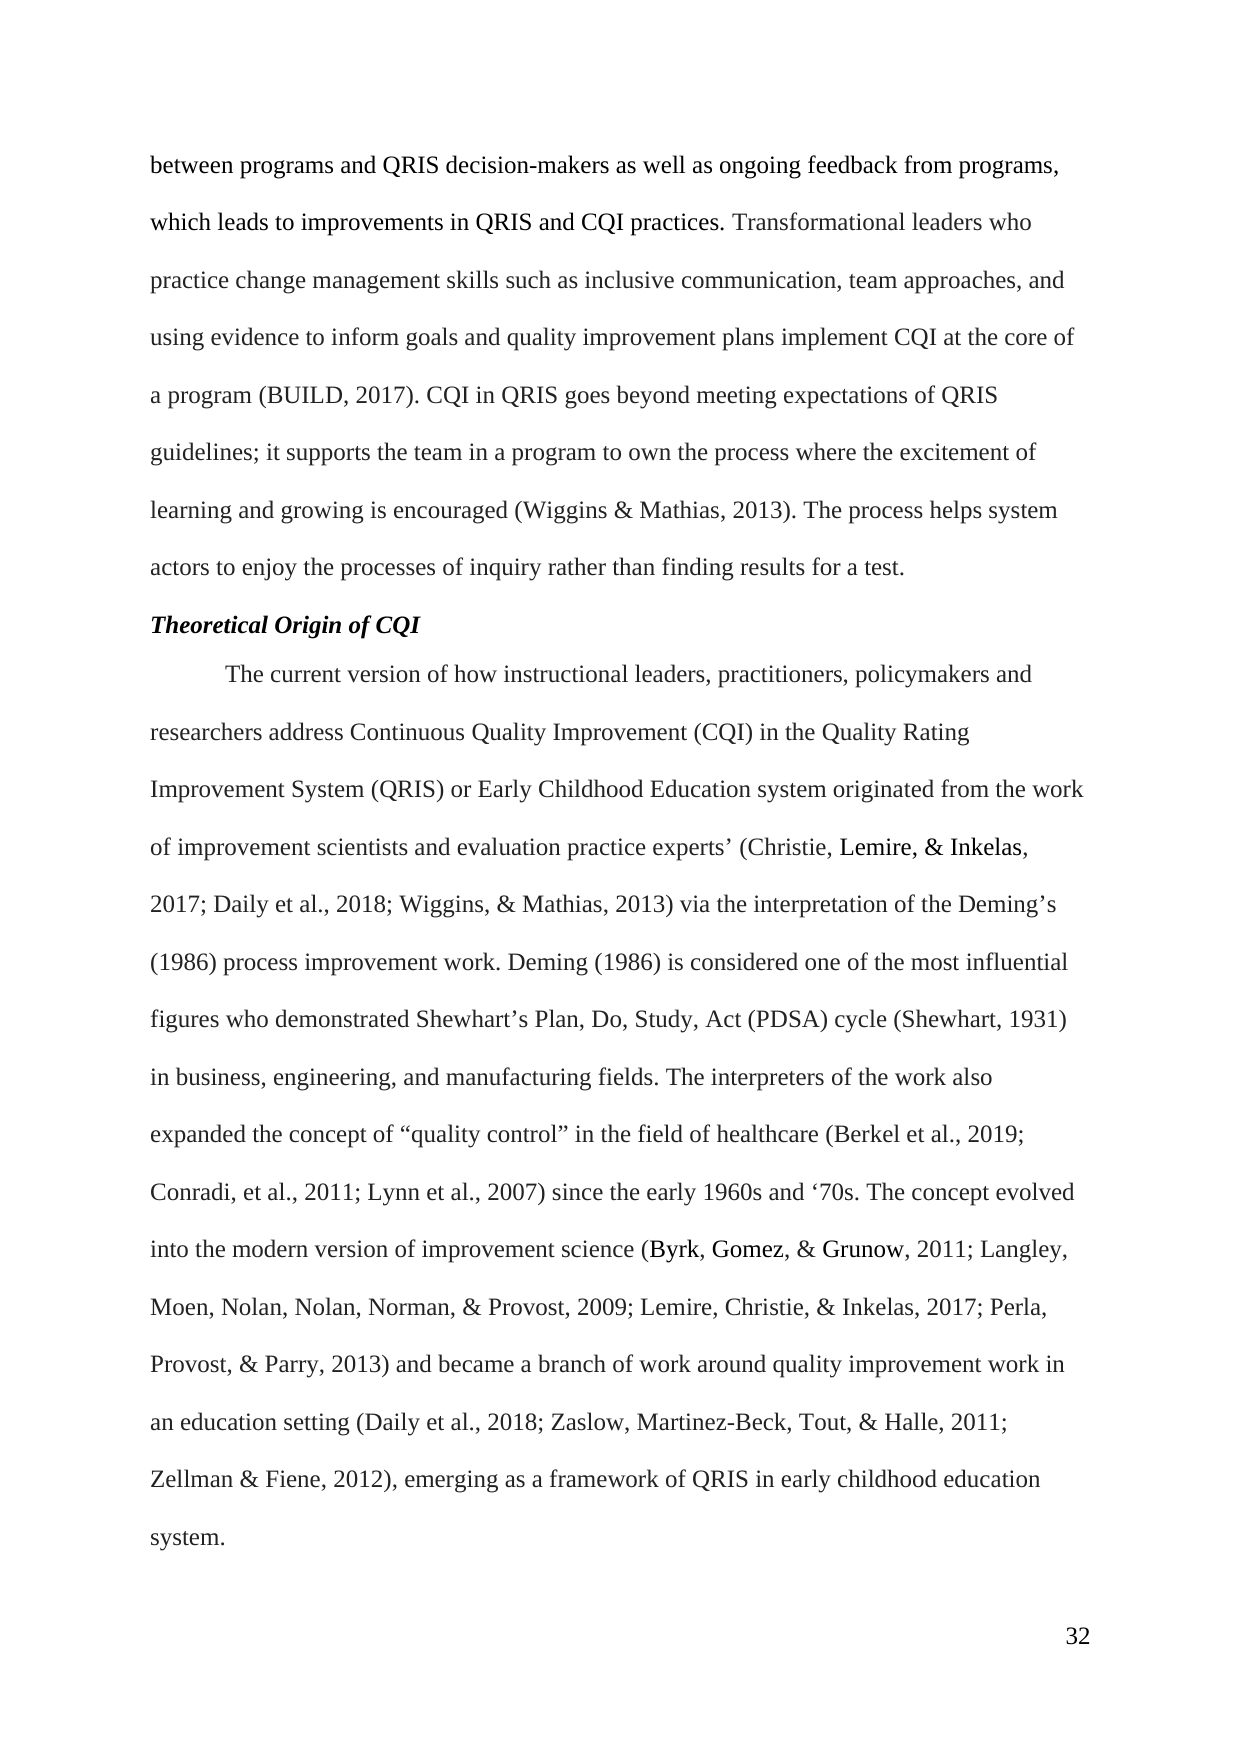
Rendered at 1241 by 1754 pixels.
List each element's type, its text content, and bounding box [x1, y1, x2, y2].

subtitle Theoretical Origin of CQI [150, 610, 1090, 639]
text The current version of how instructional leaders, practitioners, policymakers and researchers address Continuous Quality Improvement (CQI) in the Quality Rating Improvement System (QRIS) or Early Childhood Education system originated from the work of improvement scientists and evaluation practice experts’ (Christie, Lemire, & Inkelas, 2017; Daily et al., 2018; Wiggins, & Mathias, 2013) via the interpretation of the Deming’s (1986) process improvement work. Deming (1986) is considered one of the most influential figures who demonstrated Shewhart’s Plan, Do, Study, Act (PDSA) cycle (Shewhart, 1931) in business, engineering, and manufacturing fields. The interpreters of the work also expanded the concept of “quality control” in the field of healthcare (Berkel et al., 2019; Conradi, et al., 2011; Lynn et al., 2007) since the early 1960s and ‘70s. The concept evolved into the modern version of improvement science (Byrk, Gomez, & Grunow, 2011; Langley, Moen, Nolan, Nolan, Norman, & Provost, 2009; Lemire, Christie, & Inkelas, 2017; Perla, Provost, & Parry, 2013) and became a branch of work around quality improvement work in an education setting (Daily et al., 2018; Zaslow, Martinez-Beck, Tout, & Halle, 2011; Zellman & Fiene, 2012), emerging as a framework of QRIS in early childhood education system. [150, 659, 1090, 1551]
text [150, 150, 1090, 581]
